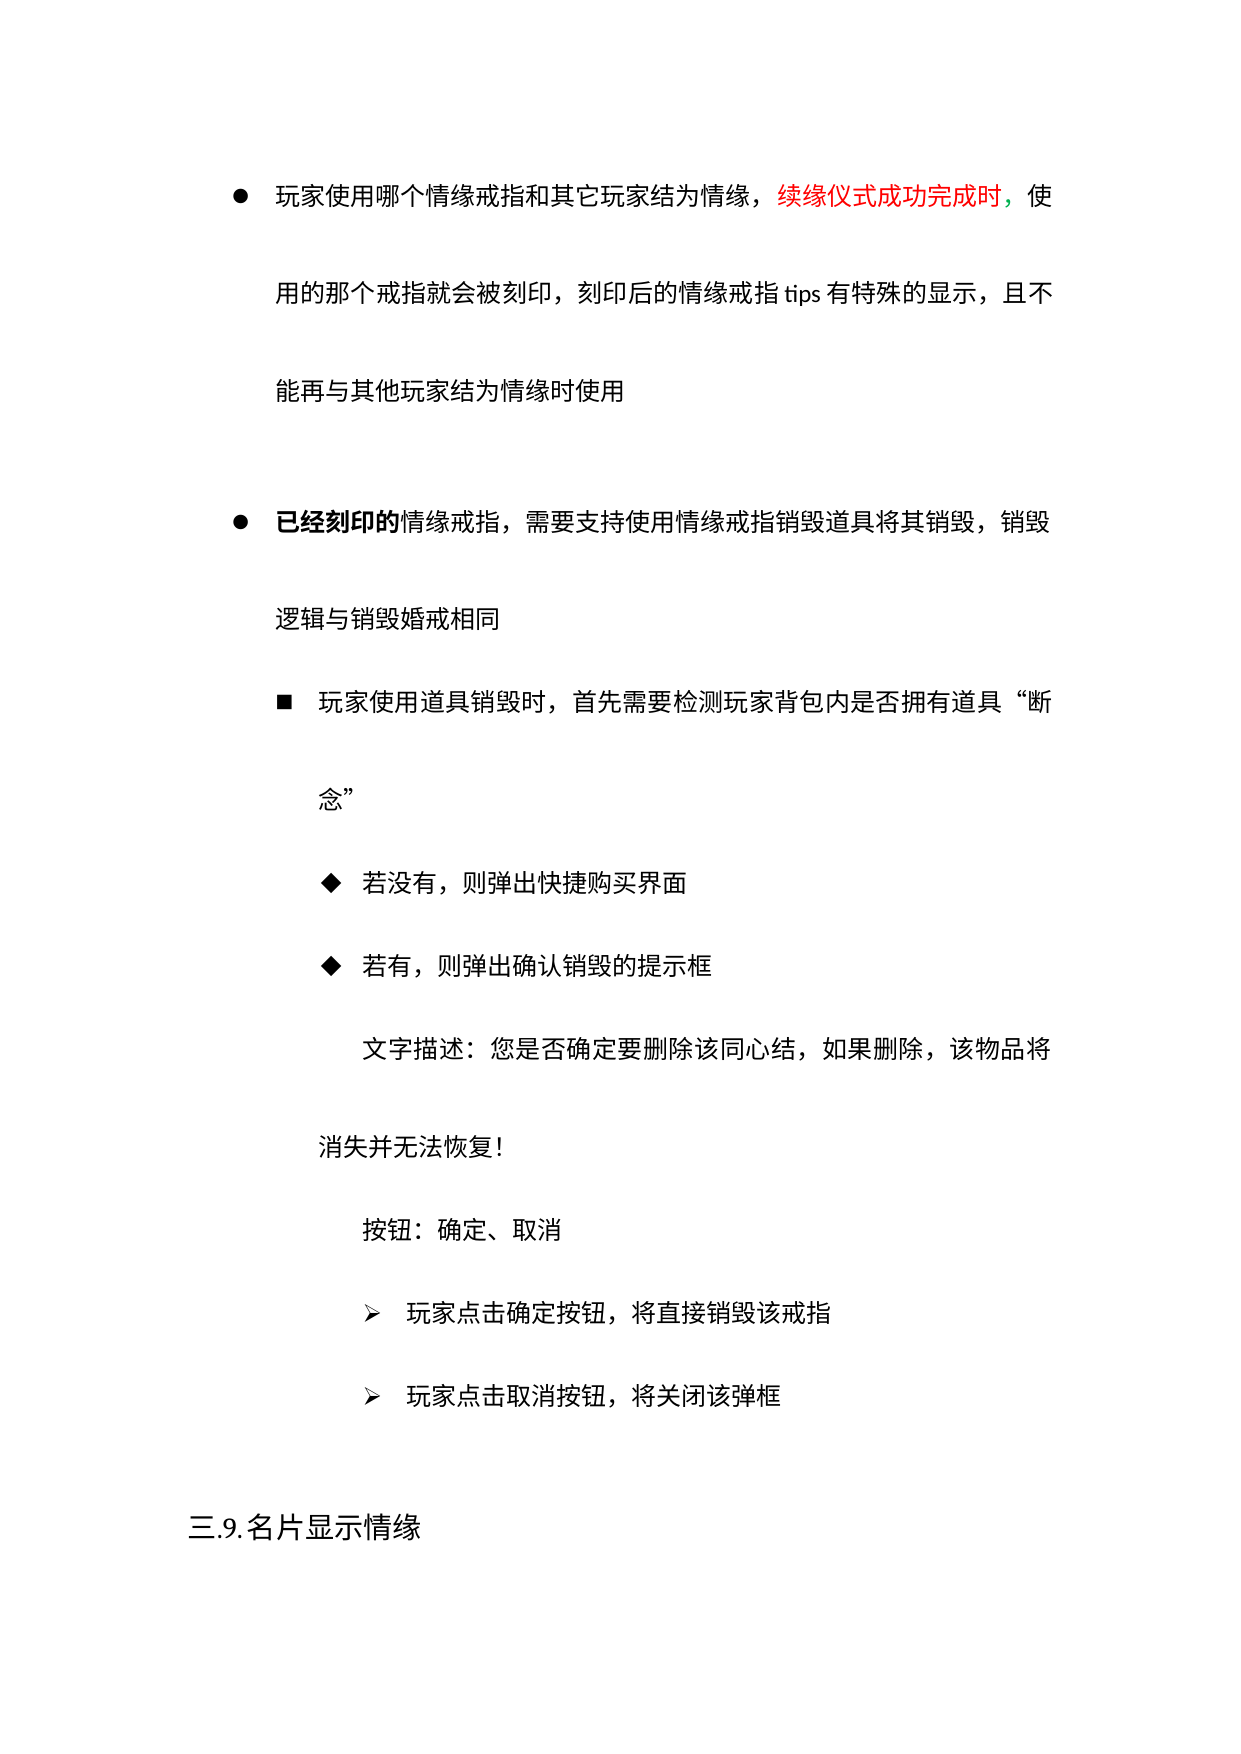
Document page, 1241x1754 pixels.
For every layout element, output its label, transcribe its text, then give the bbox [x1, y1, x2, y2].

list 玩家点击确定按钮，将直接销毁该戒指 [362, 1279, 1053, 1344]
text 按钮：确定、取消 [319, 1196, 1053, 1261]
list 若有，则弹出确认销毁的提示框 [319, 932, 1053, 997]
text 名片显示情缘 [187, 1493, 1053, 1558]
text 文字描述：您是否确定要删除该同心结，如果删除，该物品将消失并无法恢复！ [319, 1015, 1053, 1178]
list 若没有，则弹出快捷购买界面 [319, 849, 1053, 914]
list 玩家点击取消按钮，将关闭该弹框 [362, 1362, 1053, 1427]
list 玩家使用道具销毁时，首先需要检测玩家背包内是否拥有道具“断念” [275, 668, 1053, 831]
list 玩家使用哪个情缘戒指和其它玩家结为情缘，续缘仪式成功完成时，使用的那个戒指就会被刻印，刻印后的情缘戒指tips有特殊的显示，且不能再与其他玩家结为情缘时使用 [231, 162, 1053, 422]
list 已经刻印的情缘戒指，需要支持使用情缘戒指销毁道具将其销毁，销毁逻辑与销毁婚戒相同 [231, 488, 1053, 650]
